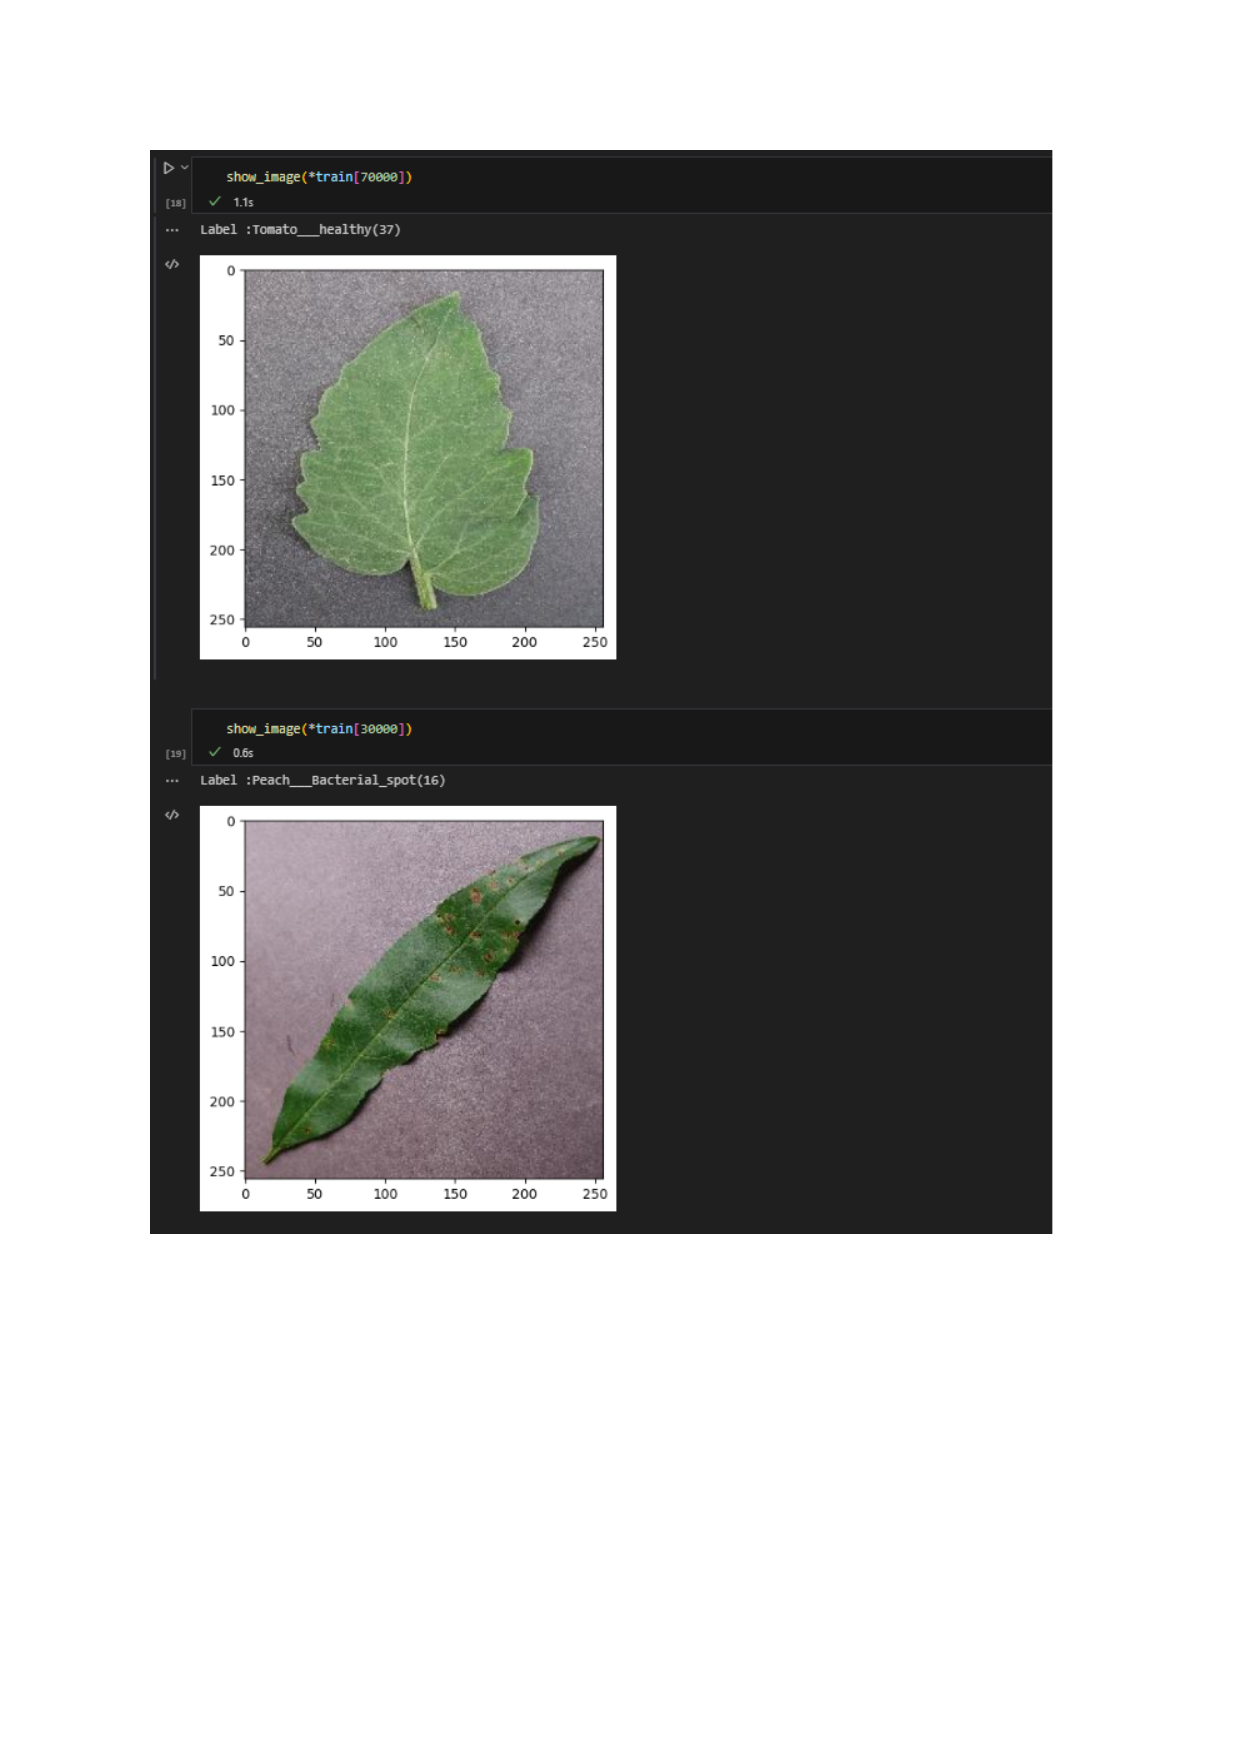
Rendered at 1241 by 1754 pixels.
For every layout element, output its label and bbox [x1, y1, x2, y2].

picture [150, 150, 1053, 1234]
